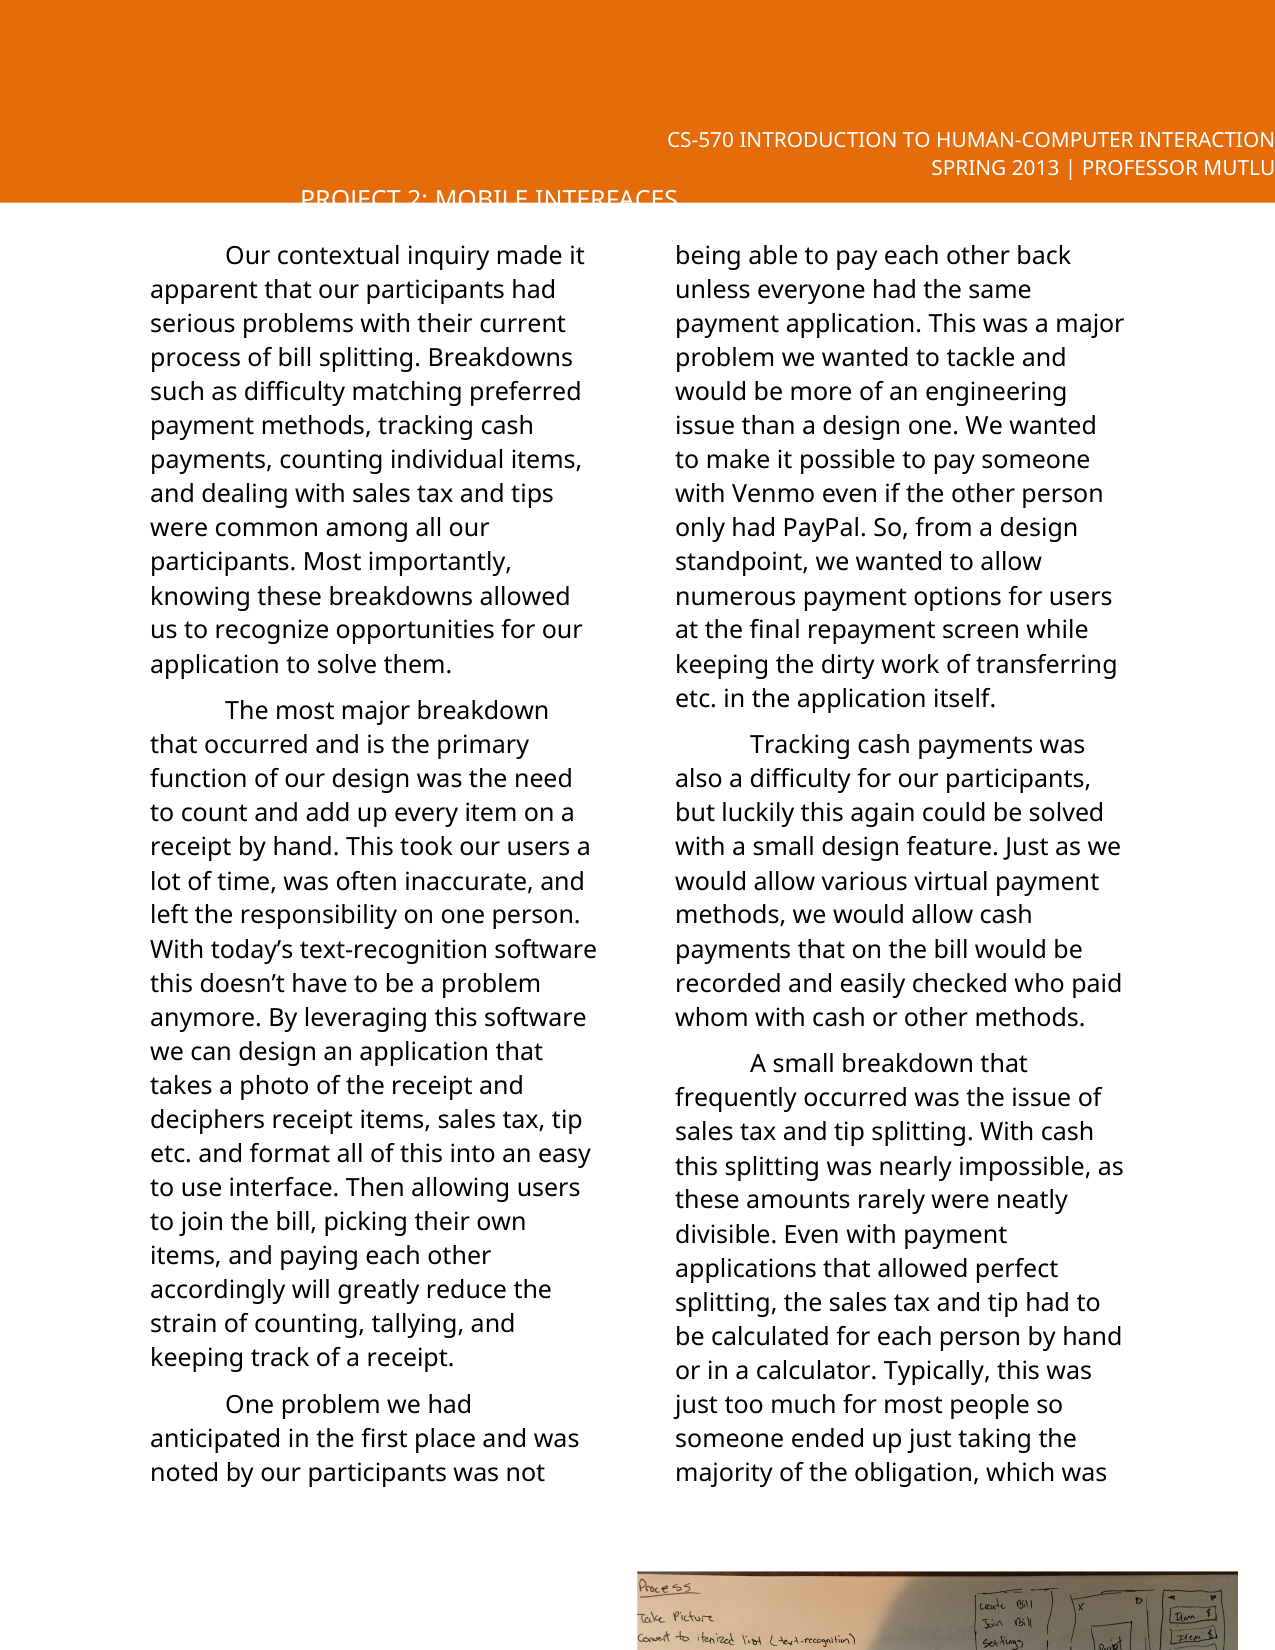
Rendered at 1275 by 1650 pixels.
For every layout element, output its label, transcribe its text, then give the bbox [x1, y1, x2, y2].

text Tracking cash payments was also a difficulty for our participants, but luckily this again could be solved with a small design feature. Just as we would allow various virtual payment methods, we would allow cash payments that on the bill would be recorded and easily checked who paid whom with cash or other methods. [675, 727, 1125, 1033]
text The most major breakdown that occurred and is the primary function of our design was the need to count and add up every item on a receipt by hand. This took our users a lot of time, was often inaccurate, and left the responsibility on one person. With today’s text-recognition software this doesn’t have to be a problem anymore. By leveraging this software we can design an application that takes a photo of the receipt and deciphers receipt items, sales tax, tip etc. and format all of this into an easy to use interface. Then allowing users to join the bill, picking their own items, and paying each other accordingly will greatly reduce the strain of counting, tallying, and keeping track of a receipt. [150, 693, 600, 1374]
text One problem we had anticipated in the first place and was noted by our participants was not being able to pay each other back unless everyone had the same payment application. This was a major problem we wanted to tackle and would be more of an engineering issue than a design one. We wanted to make it possible to pay someone with Venmo even if the other person only had PayPal. So, from a design standpoint, we wanted to allow numerous payment options for users at the final repayment screen while keeping the dirty work of transferring etc. in the application itself. [675, 237, 1125, 714]
picture [638, 1572, 1237, 1650]
text Our contextual inquiry made it apparent that our participants had serious problems with their current process of bill splitting. Breakdowns such as difficulty matching preferred payment methods, tracking cash payments, counting individual items, and dealing with sales tax and tips were common among all our participants. Most importantly, knowing these breakdowns allowed us to recognize opportunities for our application to solve them. [150, 237, 600, 680]
text One problem we had anticipated in the first place and was noted by our participants was not being able to pay each other back unless everyone had the same payment application. This was a major problem we wanted to tackle and would be more of an engineering issue than a design one. We wanted to make it possible to pay someone with Venmo even if the other person only had PayPal. So, from a design standpoint, we wanted to allow numerous payment options for users at the final repayment screen while keeping the dirty work of transferring etc. in the application itself. [150, 1387, 600, 1489]
